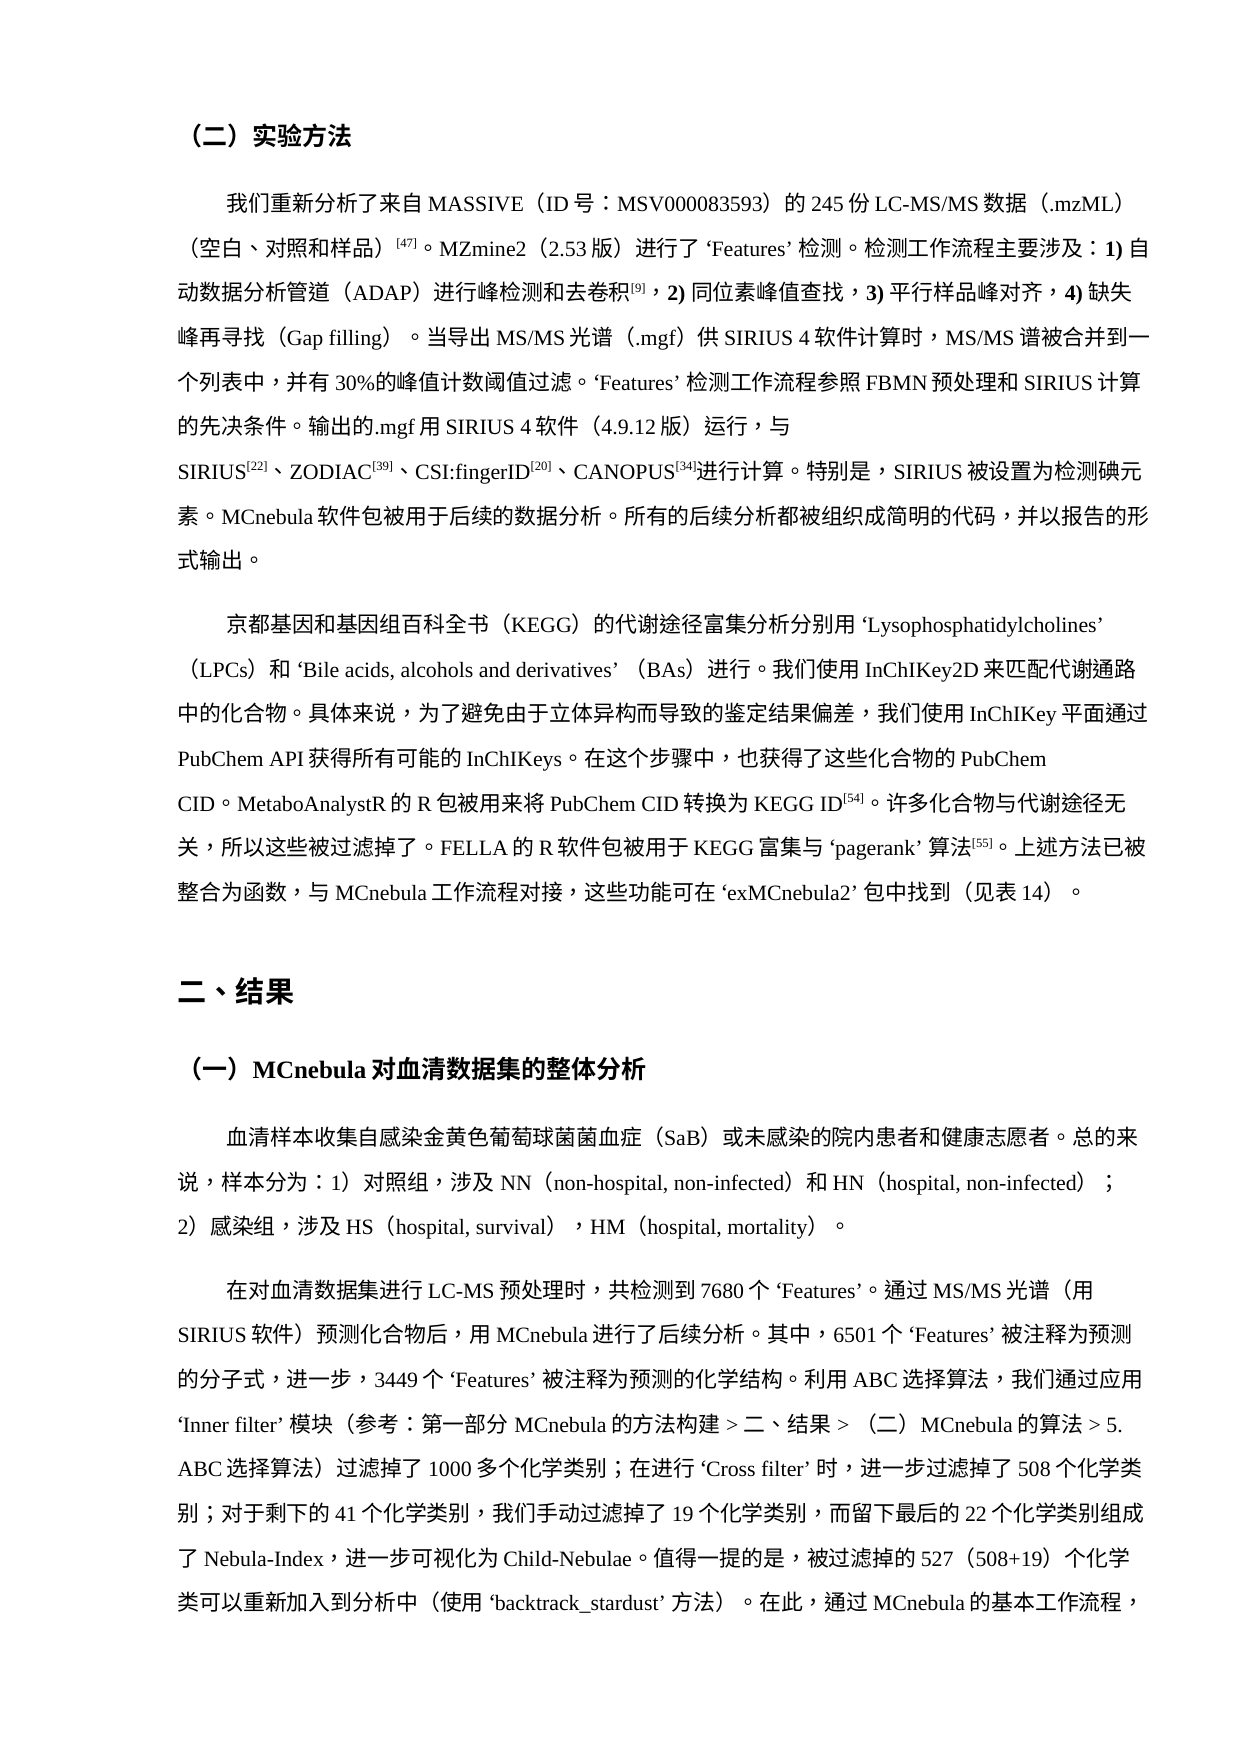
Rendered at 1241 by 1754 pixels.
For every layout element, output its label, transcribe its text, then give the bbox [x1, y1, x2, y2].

subtitle （二）实验方法 [177, 118, 1152, 152]
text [177, 1274, 1152, 1617]
text 京都基因和基因组百科全书（KEGG）的代谢途径富集分析分别用 ‘Lysophosphatidylcholines’ （LPCs）和 ‘Bile acids, alcohols and derivatives’ （BAs）进行。我们使用InChIKey2D来匹配代谢通路中的化合物。具体来说，为了避免由于立体异构而导致的鉴定结果偏差，我们使用InChIKey平面通过PubChem API获得所有可能的InChIKeys。在这个步骤中，也获得了这些化合物的PubChem CID。MetaboAnalystR的R包被用来将PubChem CID转换为KEGG ID[54]。许多化合物与代谢途径无关，所以这些被过滤掉了。FELLA的R软件包被用于KEGG富集与 ‘pagerank’ 算法[55]。上述方法已被整合为函数，与MCnebula工作流程对接，这些功能可在 ‘exMCnebula2’ 包中找到（见表14）。 [177, 609, 1152, 907]
subtitle 二、结果 [177, 972, 1152, 1011]
text 我们重新分析了来自MASSIVE（ID号：MSV000083593）的245份LC-MS/MS数据（.mzML）（空白、对照和样品）[47]。MZmine2（2.53版）进行了 ‘Features’ 检测。检测工作流程主要涉及：1) 自动数据分析管道（ADAP）进行峰检测和去卷积[9]，2) 同位素峰值查找，3) 平行样品峰对齐，4) 缺失峰再寻找（Gap filling）。当导出MS/MS光谱（.mgf）供SIRIUS 4软件计算时，MS/MS谱被合并到一个列表中，并有30%的峰值计数阈值过滤。‘Features’ 检测工作流程参照FBMN预处理和SIRIUS计算的先决条件。输出的.mgf用SIRIUS 4软件（4.9.12版）运行，与SIRIUS[22]、ZODIAC[39]、CSI:fingerID[20]、CANOPUS[34]进行计算。特别是，SIRIUS被设置为检测碘元素。MCnebula软件包被用于后续的数据分析。所有的后续分析都被组织成简明的代码，并以报告的形式输出。 [177, 188, 1152, 575]
text 血清样本收集自感染金黄色葡萄球菌菌血症（SaB）或未感染的院内患者和健康志愿者。总的来说，样本分为：1）对照组，涉及 NN（non-hospital, non-infected）和HN（hospital, non-infected）；2）感染组，涉及HS（hospital, survival），HM（hospital, mortality）。 [177, 1122, 1152, 1241]
subtitle （一）MCnebula对血清数据集的整体分析 [177, 1052, 1152, 1086]
